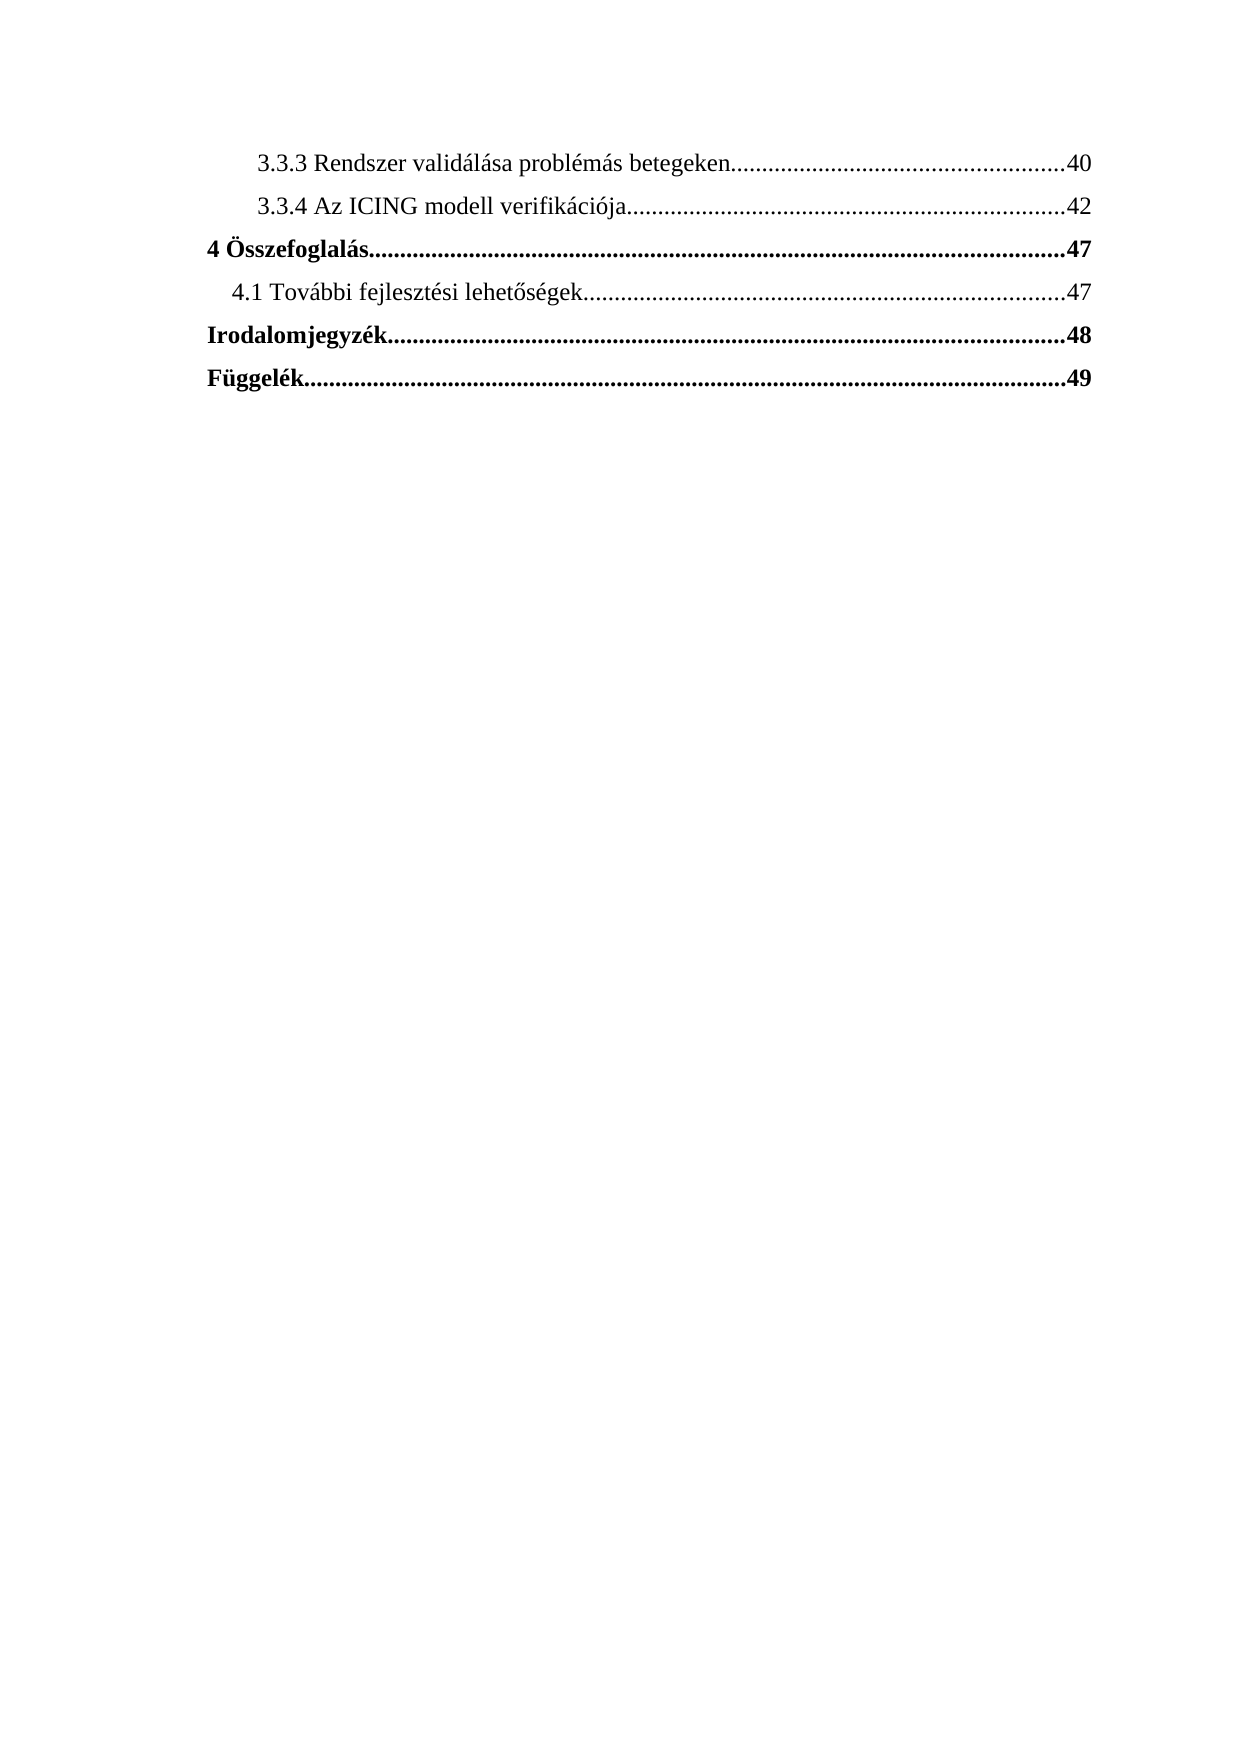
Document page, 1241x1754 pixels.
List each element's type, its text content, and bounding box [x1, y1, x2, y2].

text Irodalomjegyzék 48 [207, 320, 1092, 349]
text 4.1 További fejlesztési lehetőségek 47 [232, 277, 1092, 306]
text 3.3.3 Rendszer validálása problémás betegeken 40 [257, 148, 1092, 176]
text Függelék 49 [207, 363, 1092, 392]
text 4 Összefoglalás 47 [207, 234, 1092, 263]
text 3.3.4 Az ICING modell verifikációja 42 [257, 191, 1092, 219]
